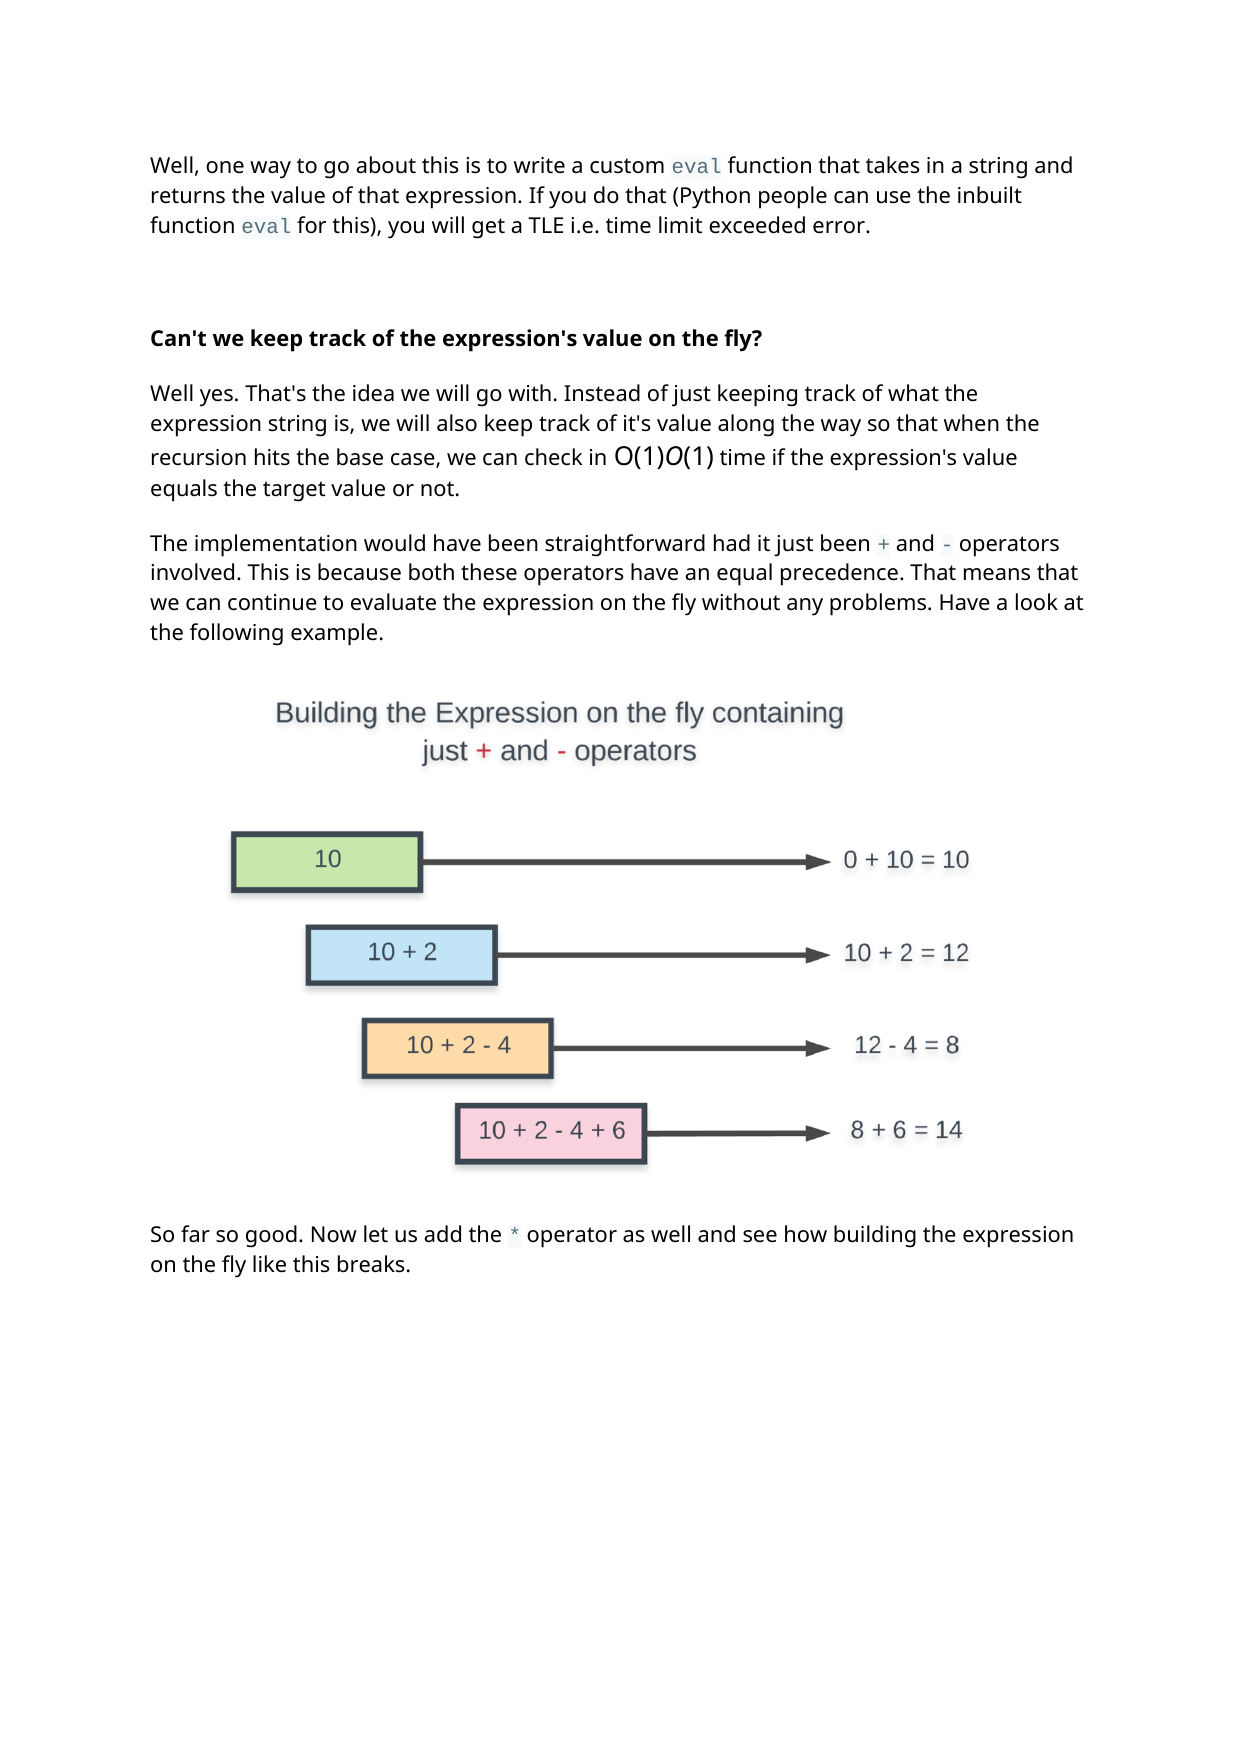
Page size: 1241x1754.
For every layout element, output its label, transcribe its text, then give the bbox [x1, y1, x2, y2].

text Well, one way to go about this is to write a custom eval function that takes in a string and returns the value of that expression. If you do that (Python people can use the inbuilt function eval for this), you will get a TLE i.e. time limit exceeded error. [150, 150, 1090, 239]
picture [150, 671, 1091, 1219]
text The implementation would have been straightforward had it just been + and - operators involved. This is because both these operators have an equal precedence. That means that we can continue to evaluate the expression on the fly without any problems. Have a look at the following example. [150, 528, 1090, 647]
text So far so good. Now let us add the * operator as well and see how building the expression on the fly like this breaks. [150, 1219, 1090, 1278]
text Can't we keep track of the expression's value on the fly? [150, 323, 1090, 353]
text Well yes. That's the idea we will go with. Instead of just keeping track of what the expression string is, we will also keep track of it's value along the way so that when the recursion hits the base case, we can check in O(1)O(1) time if the expression's value equals the target value or not. [150, 378, 1090, 503]
